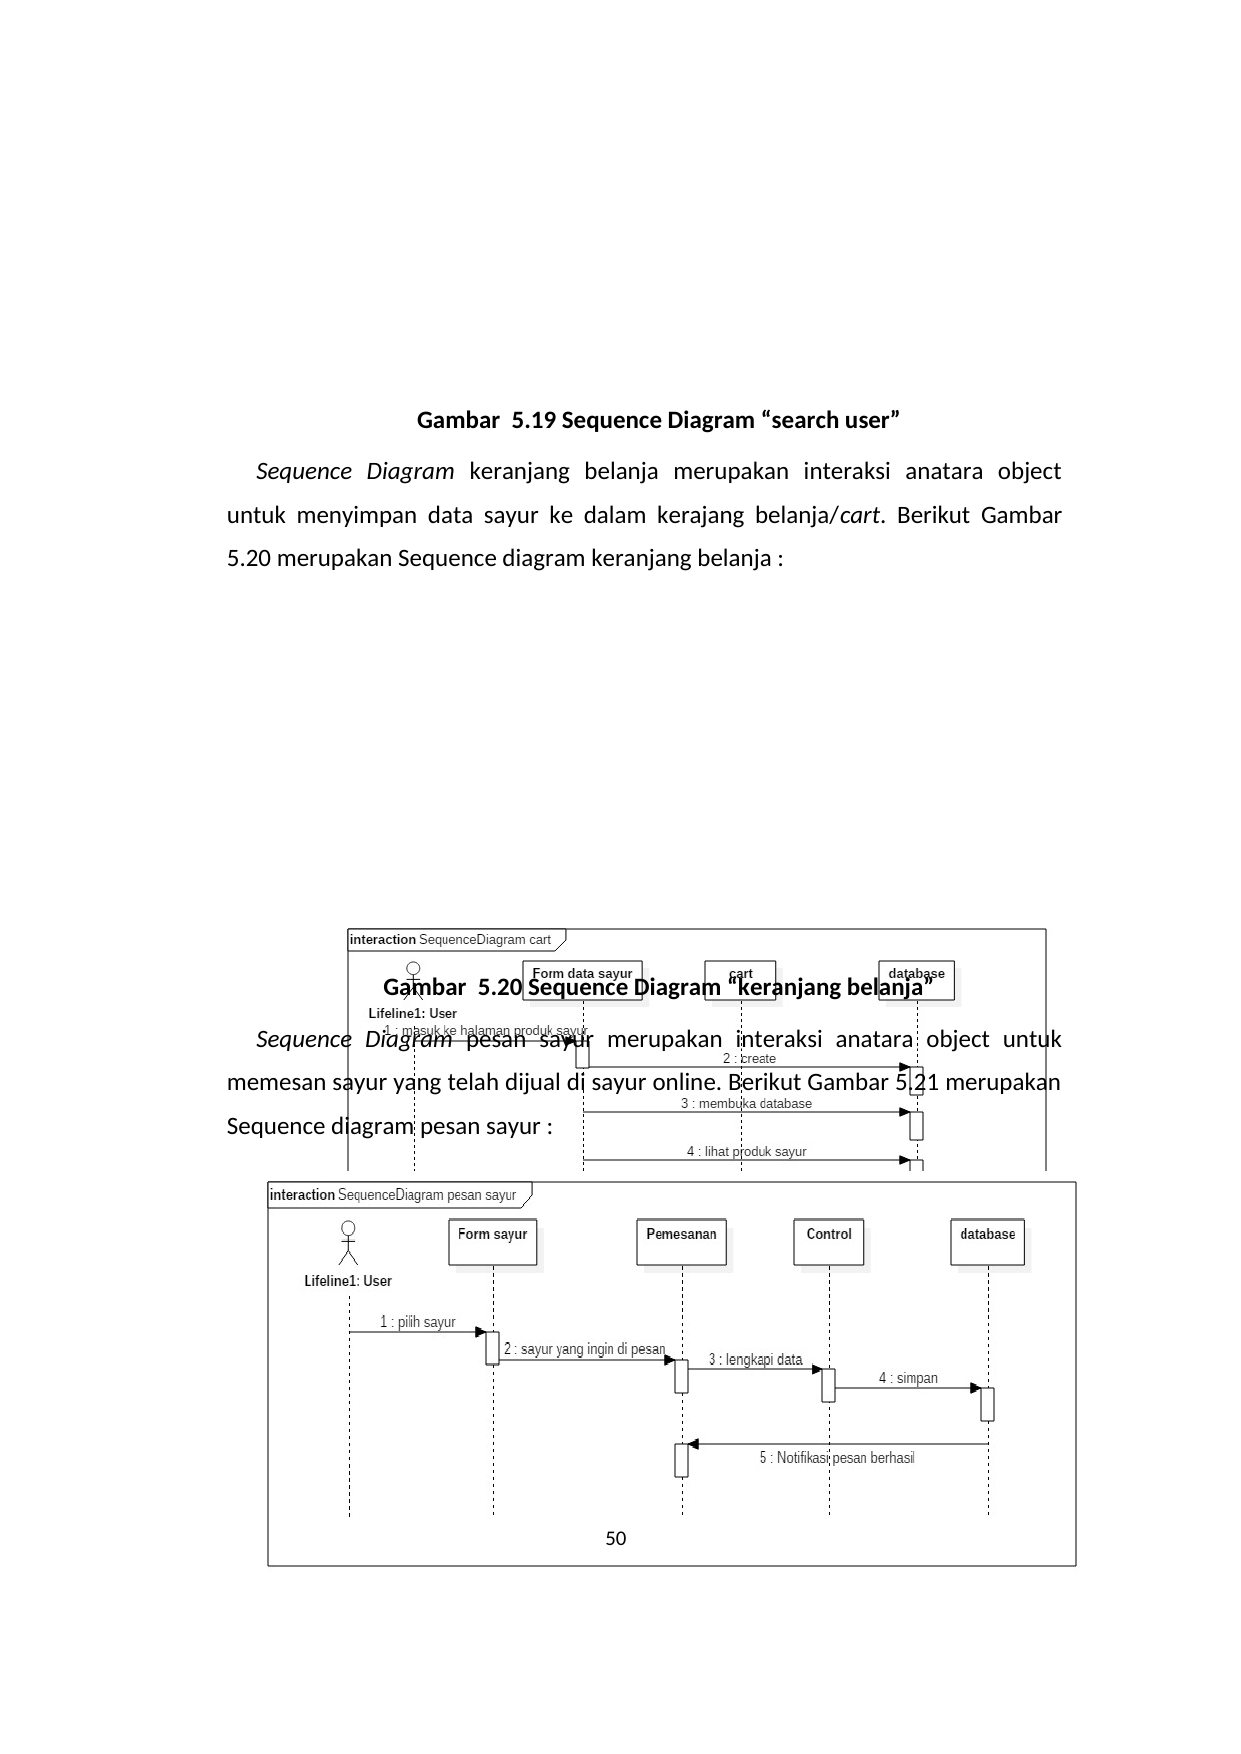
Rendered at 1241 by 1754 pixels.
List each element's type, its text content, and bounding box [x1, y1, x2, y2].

picture [338, 919, 1085, 971]
subtitle Gambar 5.19 Sequence Diagram “search user” [226, 404, 1092, 434]
text Sequence Diagram keranjang belanja merupakan interaksi anatara object untuk menyimpan data sayur ke dalam kerajang belanja/cart. Berikut Gambar 5.20 merupakan Sequence diagram keranjang belanja : [227, 456, 1062, 573]
text Sequence Diagram pesan sayur merupakan interaksi anatara object untuk memesan sayur yang telah dijual di sayur online. Berikut Gambar 5.21 merupakan Sequence diagram pesan sayur : [227, 1023, 1062, 1140]
subtitle Gambar 5.20 Sequence Diagram “keranjang belanja” [226, 971, 1092, 1002]
picture [258, 1002, 1115, 1613]
